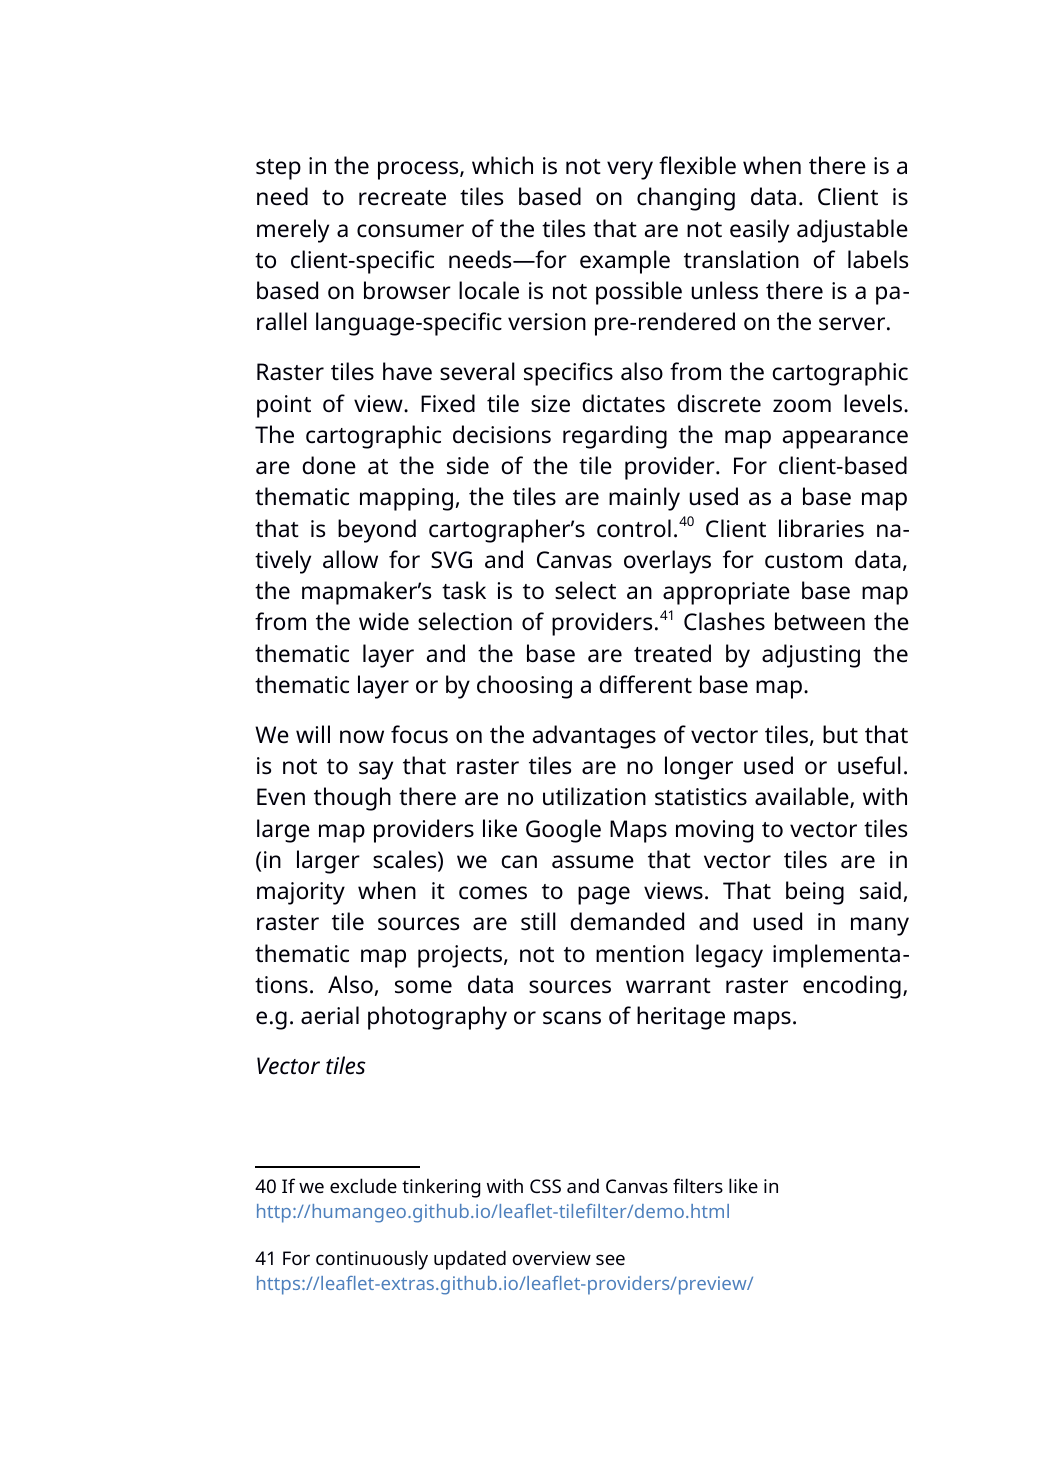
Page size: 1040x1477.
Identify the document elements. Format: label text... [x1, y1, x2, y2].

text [255, 150, 910, 337]
text We will now focus on the advantages of vector tiles, but that is not to say that raster tiles are no longer used or useful. Even though there are no utilization statistics available, with large map providers like Google Maps moving to vector tiles (in larger scales) we can assume that vector tiles are in majority when it comes to page views. That being said, raster tile sources are still demanded and used in many thematic map projects, not to mention legacy implementations. Also, some data sources warrant raster encoding, e.g. aerial photography or scans of heritage maps. [255, 719, 910, 1031]
text Raster tiles have several specifics also from the cartographic point of view. Fixed tile size dictates discrete zoom levels. The cartographic decisions regarding the map appearance are done at the side of the tile provider. For client-based thematic mapping, the tiles are mainly used as a base map that is beyond cartographer’s control. Client libraries natively allow for SVG and Canvas overlays for custom data, the mapmaker’s task is to select an appropriate base map from the wide selection of providers. Clashes between the thematic layer and the base are treated by adjusting the thematic layer or by choosing a different base map. [255, 356, 910, 700]
text Vector tiles [255, 1050, 910, 1081]
